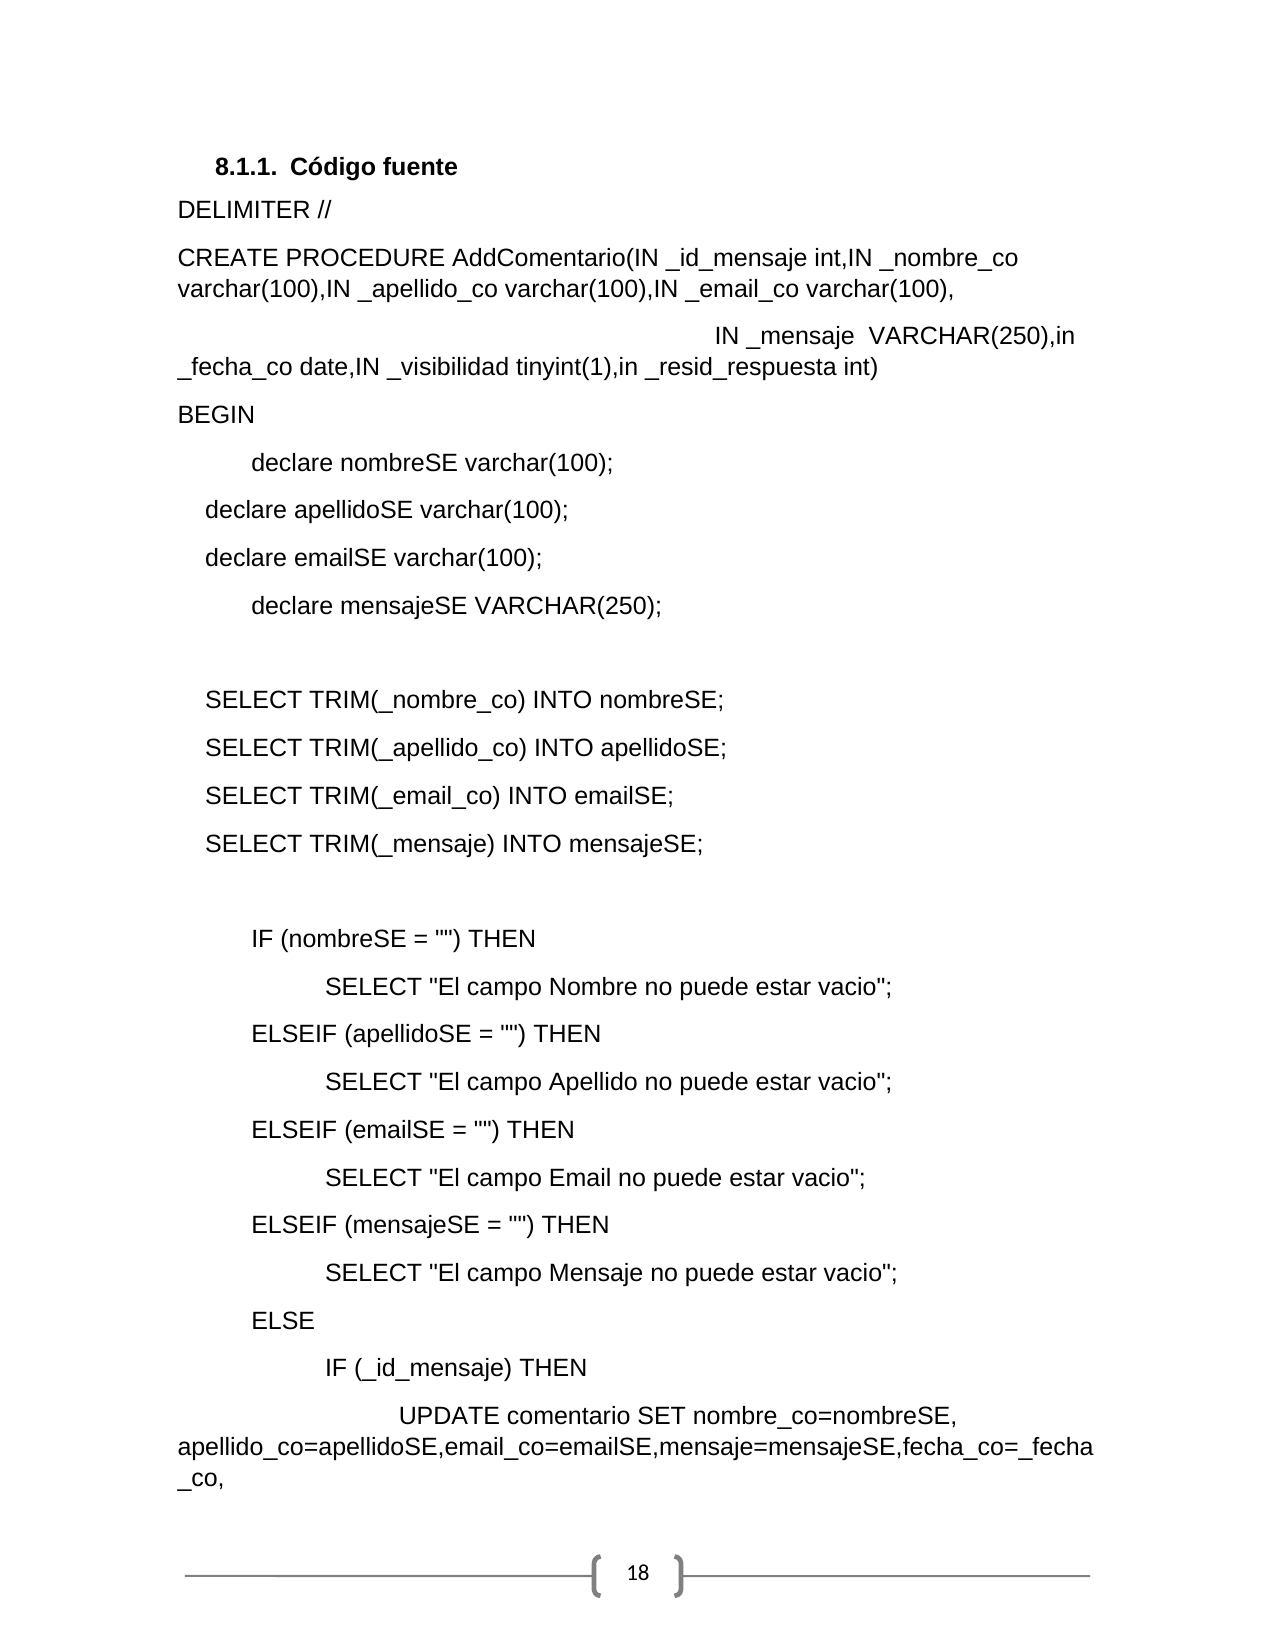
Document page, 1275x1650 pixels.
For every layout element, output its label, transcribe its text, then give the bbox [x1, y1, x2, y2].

text ELSEIF (mensajeSE = "") THEN [177, 1210, 1098, 1239]
text SELECT "El campo Email no puede estar vacio"; [177, 1163, 1098, 1191]
text ELSEIF (emailSE = "") THEN [177, 1115, 1098, 1144]
text SELECT TRIM(_nombre_co) INTO nombreSE; [177, 686, 1098, 714]
text declare apellidoSE varchar(100); [177, 496, 1098, 524]
text ELSEIF (apellidoSE = "") THEN [177, 1019, 1098, 1048]
text IF (nombreSE = "") THEN [177, 924, 1098, 953]
text CREATE PROCEDURE AddComentario(IN _id_mensaje int,IN _nombre_co varchar(100),IN _apellido_co varchar(100),IN _email_co varchar(100), [177, 243, 1098, 302]
text SELECT TRIM(_email_co) INTO emailSE; [177, 781, 1098, 810]
text SELECT "El campo Nombre no puede estar vacio"; [177, 972, 1098, 1001]
text declare mensajeSE VARCHAR(250); [177, 591, 1098, 620]
text declare nombreSE varchar(100); [177, 448, 1098, 477]
text IF (_id_mensaje) THEN [177, 1353, 1098, 1382]
text BEGIN [177, 400, 1098, 429]
text SELECT "El campo Mensaje no puede estar vacio"; [177, 1258, 1098, 1287]
text ELSE [177, 1306, 1098, 1334]
text SELECT TRIM(_mensaje) INTO mensajeSE; [177, 829, 1098, 857]
text SELECT "El campo Apellido no puede estar vacio"; [177, 1067, 1098, 1096]
text SELECT TRIM(_apellido_co) INTO apellidoSE; [177, 733, 1098, 762]
text DELIMITER // [177, 195, 1098, 224]
text IN _mensaje VARCHAR(250),in _fecha_co date,IN _visibilidad tinyint(1),in _resid_respuesta int) [177, 321, 1098, 381]
text declare emailSE varchar(100); [177, 543, 1098, 572]
subtitle Código fuente [215, 152, 1098, 181]
text UPDATE comentario SET nombre_co=nombreSE, apellido_co=apellidoSE,email_co=emailSE,mensaje=mensajeSE,fecha_co=_fecha_co, [177, 1401, 1098, 1492]
